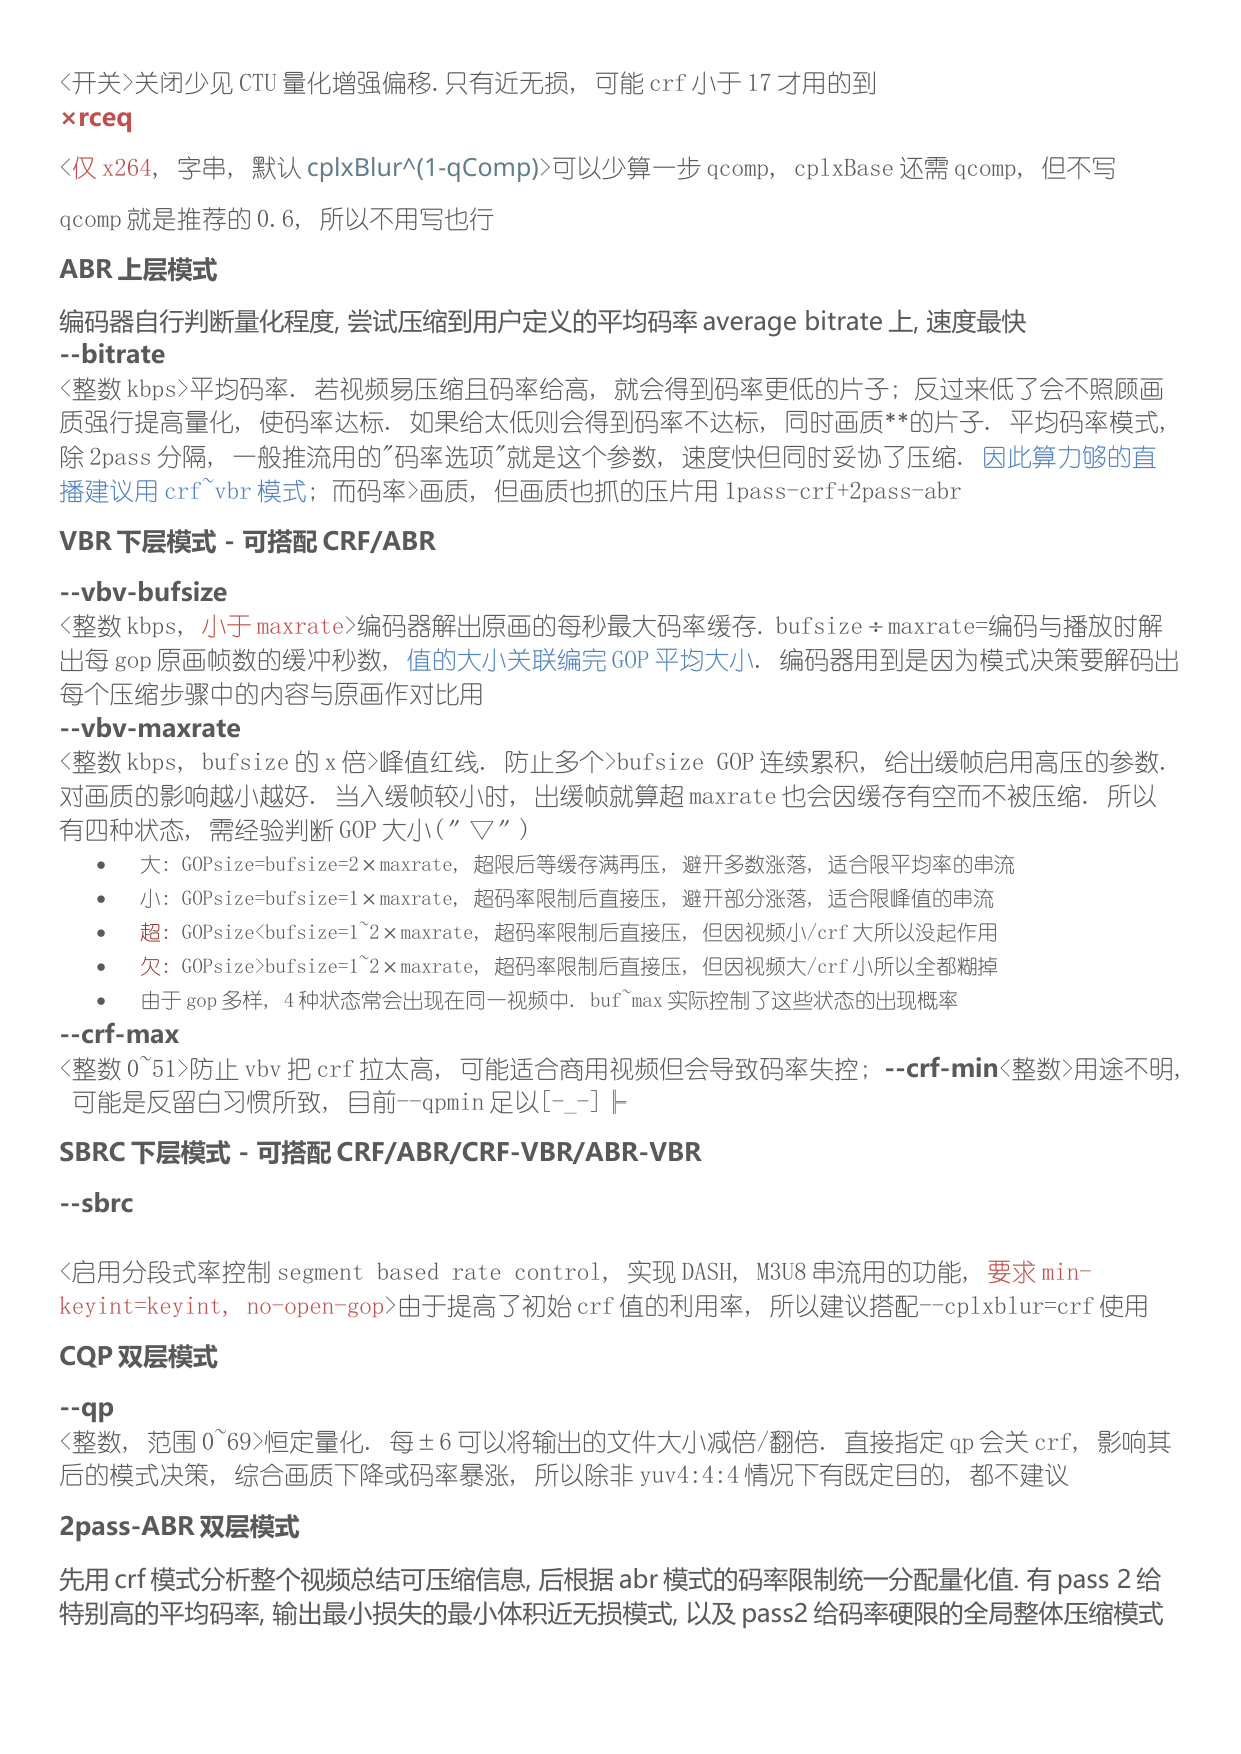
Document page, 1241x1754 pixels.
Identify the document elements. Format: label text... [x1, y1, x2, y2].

text 先用crf模式分析整个视频总结可压缩信息, 后根据abr模式的码率限制统一分配量化值. 有pass 2给特别高的平均码率, 输出最小损失的最小体积近无损模式, 以及pass2给码率硬限的全局整体压缩模式 [59, 1561, 1181, 1629]
text 由于gop多样, 4种状态常会出现在同一视频中. buf~max实际控制了这些状态的出现概率 [96, 982, 1181, 1016]
subtitle --sbrc [59, 1186, 1181, 1220]
text <整数kbps, 小于maxrate>编码器解出原画的每秒最大码率缓存. bufsize÷maxrate=编码与播放时解出每gop原画帧数的缓冲秒数, 值的大小关联编完GOP平均大小. 编码器用到是因为模式决策要解码出每个压缩步骤中的内容与原画作对比用 [59, 609, 1181, 711]
text 小: GOPsize=bufsize=1×maxrate, 超码率限制后直接压, 避开部分涨落, 适合限峰值的串流 [96, 880, 1181, 914]
text <整数0~51>防止vbv把crf拉太高, 可能适合商用视频但会导致码率失控; --crf-min<整数>用途不明, 可能是反留白习惯所致, 目前--qpmin足以[-_-]╠ [59, 1050, 1181, 1118]
subtitle SBRC下层模式 - 可搭配CRF/ABR/CRF-VBR/ABR-VBR [59, 1135, 1181, 1169]
text ×rceq [59, 99, 1181, 133]
subtitle 2pass-ABR双层模式 [59, 1508, 1181, 1542]
subtitle VBR下层模式 - 可搭配CRF/ABR [59, 524, 1181, 558]
text <仅x264, 字串, 默认cplxBlur^(1-qComp)>可以少算一步qcomp, cplxBase还需qcomp, 但不写qcomp就是推荐的0.6, 所以不用写也行 [59, 133, 1181, 235]
text 欠: GOPsize>bufsize=1~2×maxrate, 超码率限制后直接压, 但因视频大/crf小所以全都糊掉 [96, 948, 1181, 982]
text --vbv-maxrate [59, 711, 1181, 744]
text --bitrate [59, 337, 1181, 371]
text <启用分段式率控制segment based rate control, 实现DASH, M3U8串流用的功能, 要求min-keyint=keyint, no-open-gop>由于提高了初始crf值的利用率, 所以建议搭配--cplxblur=crf使用 [59, 1254, 1181, 1322]
text <整数kbps, bufsize的x倍>峰值红线. 防止多个>bufsize GOP连续累积, 给出缓帧启用高压的参数. 对画质的影响越小越好. 当入缓帧较小时, 出缓帧就算超maxrate也会因缓存有空而不被压缩. 所以有四种状态, 需经验判断GOP大小(〃▽〃) [59, 744, 1181, 846]
text --vbv-bufsize [59, 575, 1181, 609]
text <整数kbps>平均码率. 若视频易压缩且码率给高, 就会得到码率更低的片子; 反过来低了会不照顾画质强行提高量化, 使码率达标. 如果给太低则会得到码率不达标, 同时画质**的片子. 平均码率模式, 除2pass分隔, 一般推流用的"码率选项"就是这个参数, 速度快但同时妥协了压缩. 因此算力够的直播建议用crf~vbr模式; 而码率>画质, 但画质也抓的压片用1pass-crf+2pass-abr [59, 371, 1181, 507]
subtitle ABR上层模式 [59, 252, 1181, 286]
text --qp [59, 1390, 1181, 1424]
text --crf-max [59, 1016, 1181, 1050]
text 大: GOPsize=bufsize=2×maxrate, 超限后等缓存满再压, 避开多数涨落, 适合限平均率的串流 [96, 846, 1181, 880]
text 超: GOPsize<bufsize=1~2×maxrate, 超码率限制后直接压, 但因视频小/crf大所以没起作用 [96, 914, 1181, 948]
subtitle CQP双层模式 [59, 1339, 1181, 1373]
text 编码器自行判断量化程度, 尝试压缩到用户定义的平均码率average bitrate上, 速度最快 [59, 303, 1181, 337]
text <整数, 范围0~69>恒定量化. 每±6可以将输出的文件大小减倍/翻倍. 直接指定qp会关crf, 影响其后的模式决策, 综合画质下降或码率暴涨, 所以除非yuv4:4:4情况下有既定目的, 都不建议 [59, 1424, 1181, 1492]
text <开关>关闭少见CTU量化增强偏移.只有近无损, 可能crf小于17才用的到 [59, 65, 1181, 99]
